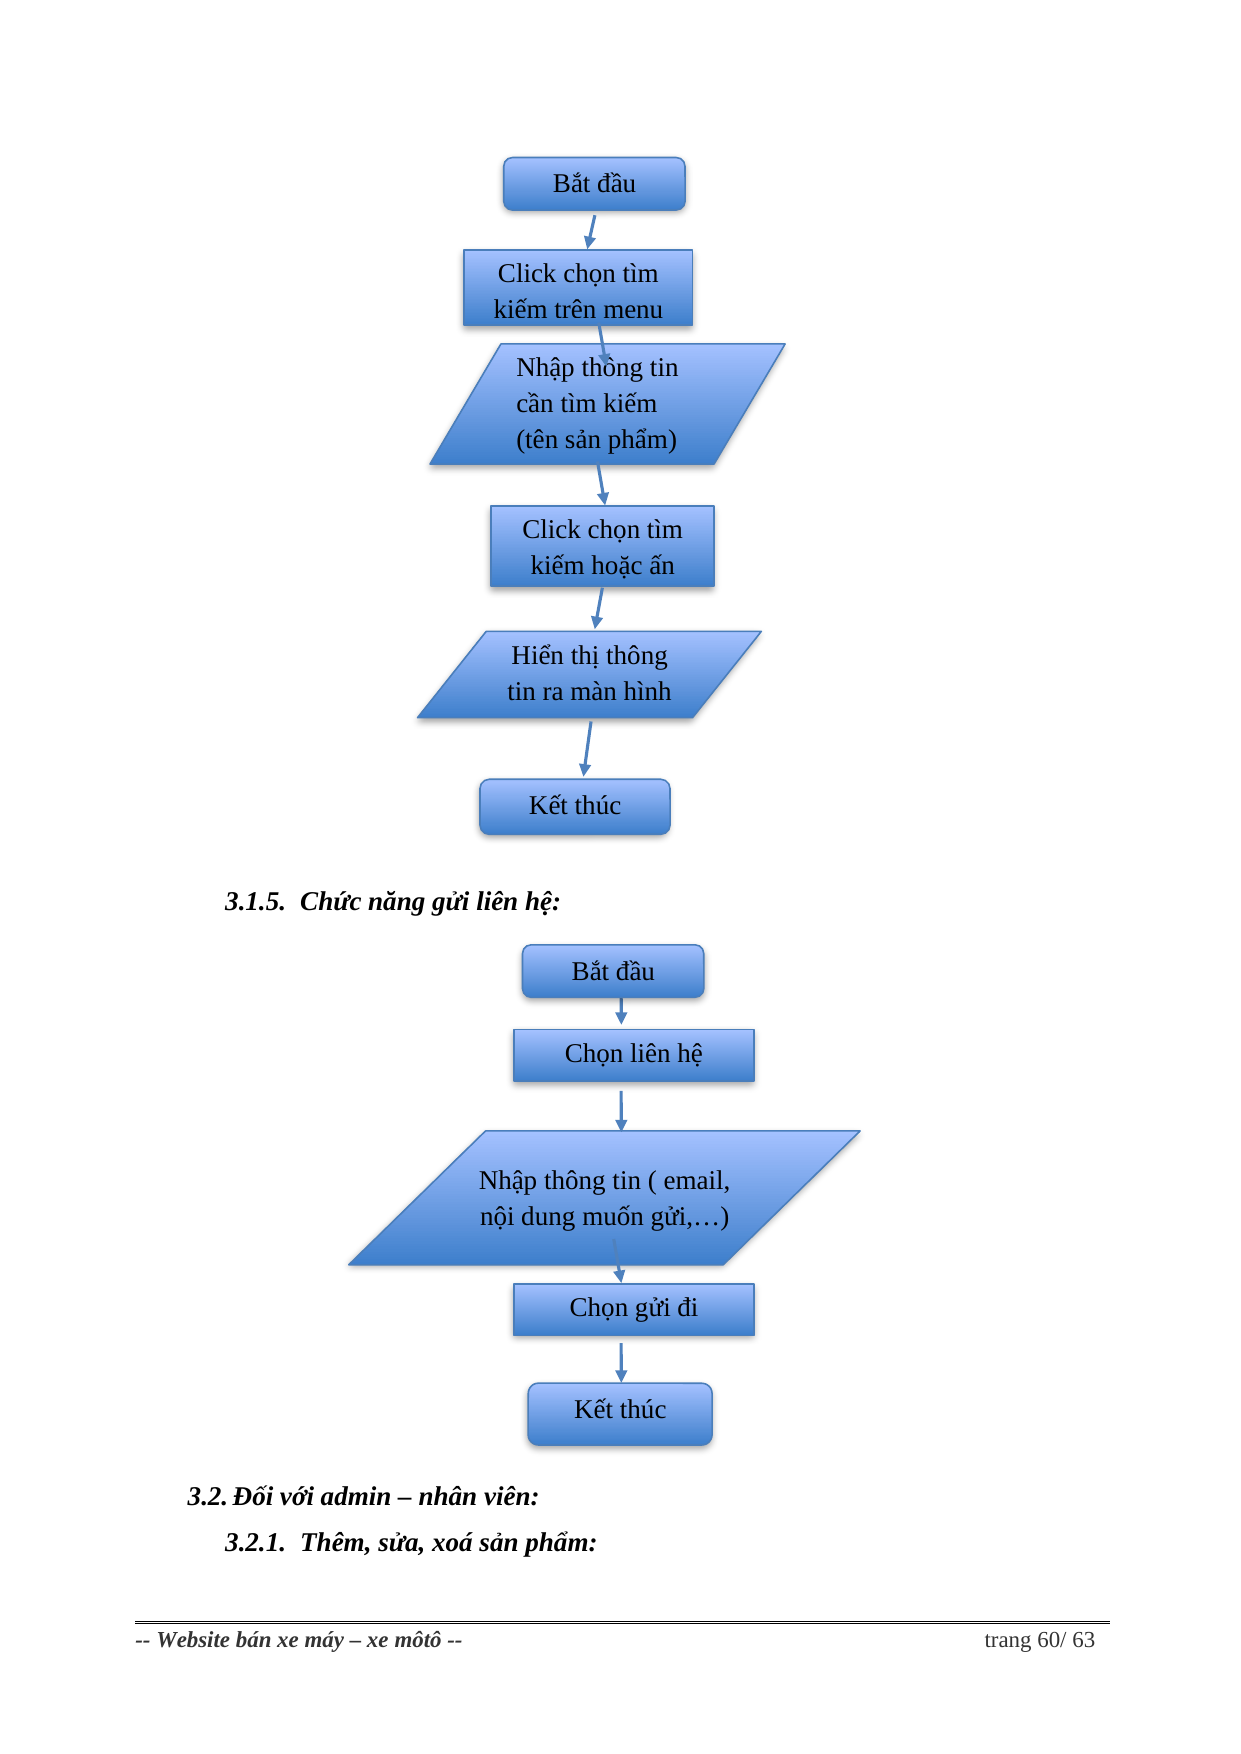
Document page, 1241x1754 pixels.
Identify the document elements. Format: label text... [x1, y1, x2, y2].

list Đối với admin – nhân viên: [187, 1479, 1090, 1511]
list Chức năng gửi liên hệ: [225, 885, 1090, 917]
list Thêm, sửa, xoá sản phẩm: [225, 1526, 1090, 1557]
